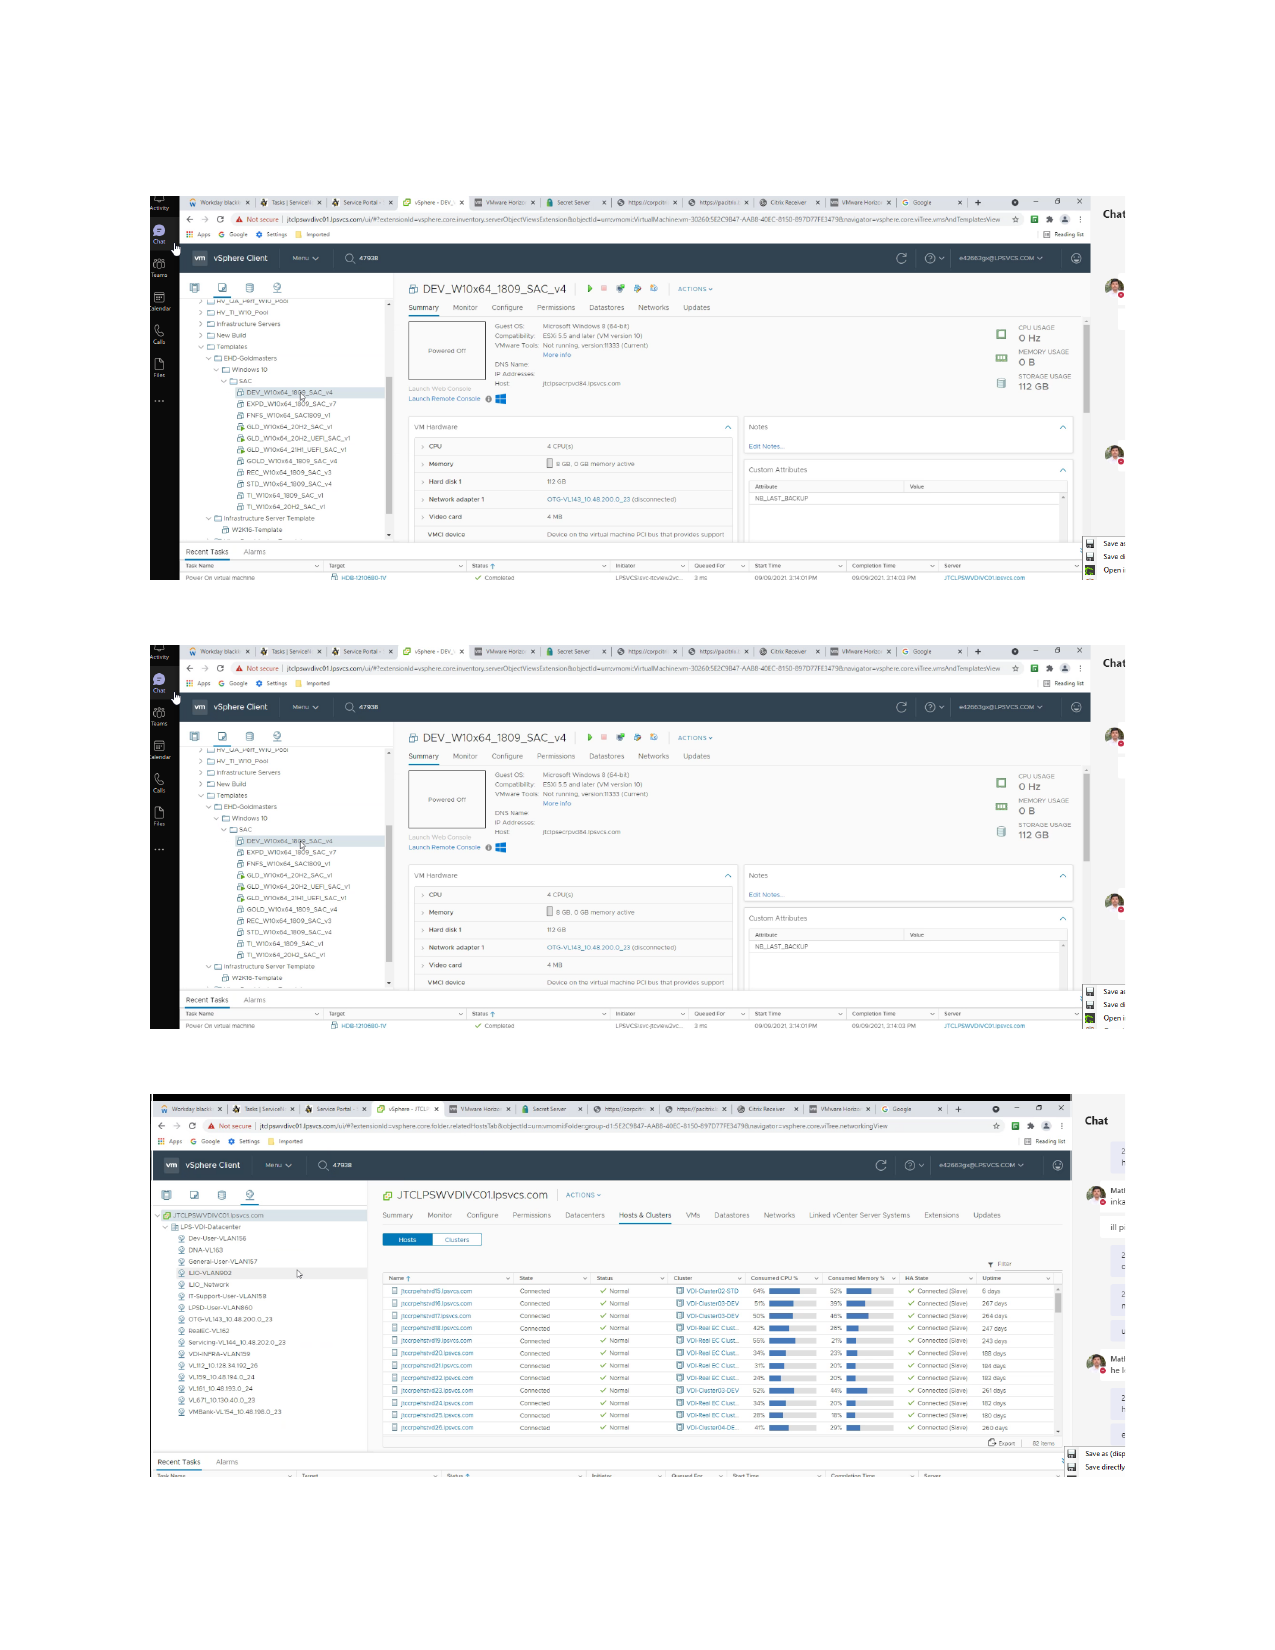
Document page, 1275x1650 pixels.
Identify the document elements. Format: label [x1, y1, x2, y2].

picture [150, 645, 1125, 1029]
picture [150, 196, 1125, 580]
picture [150, 1094, 1125, 1477]
